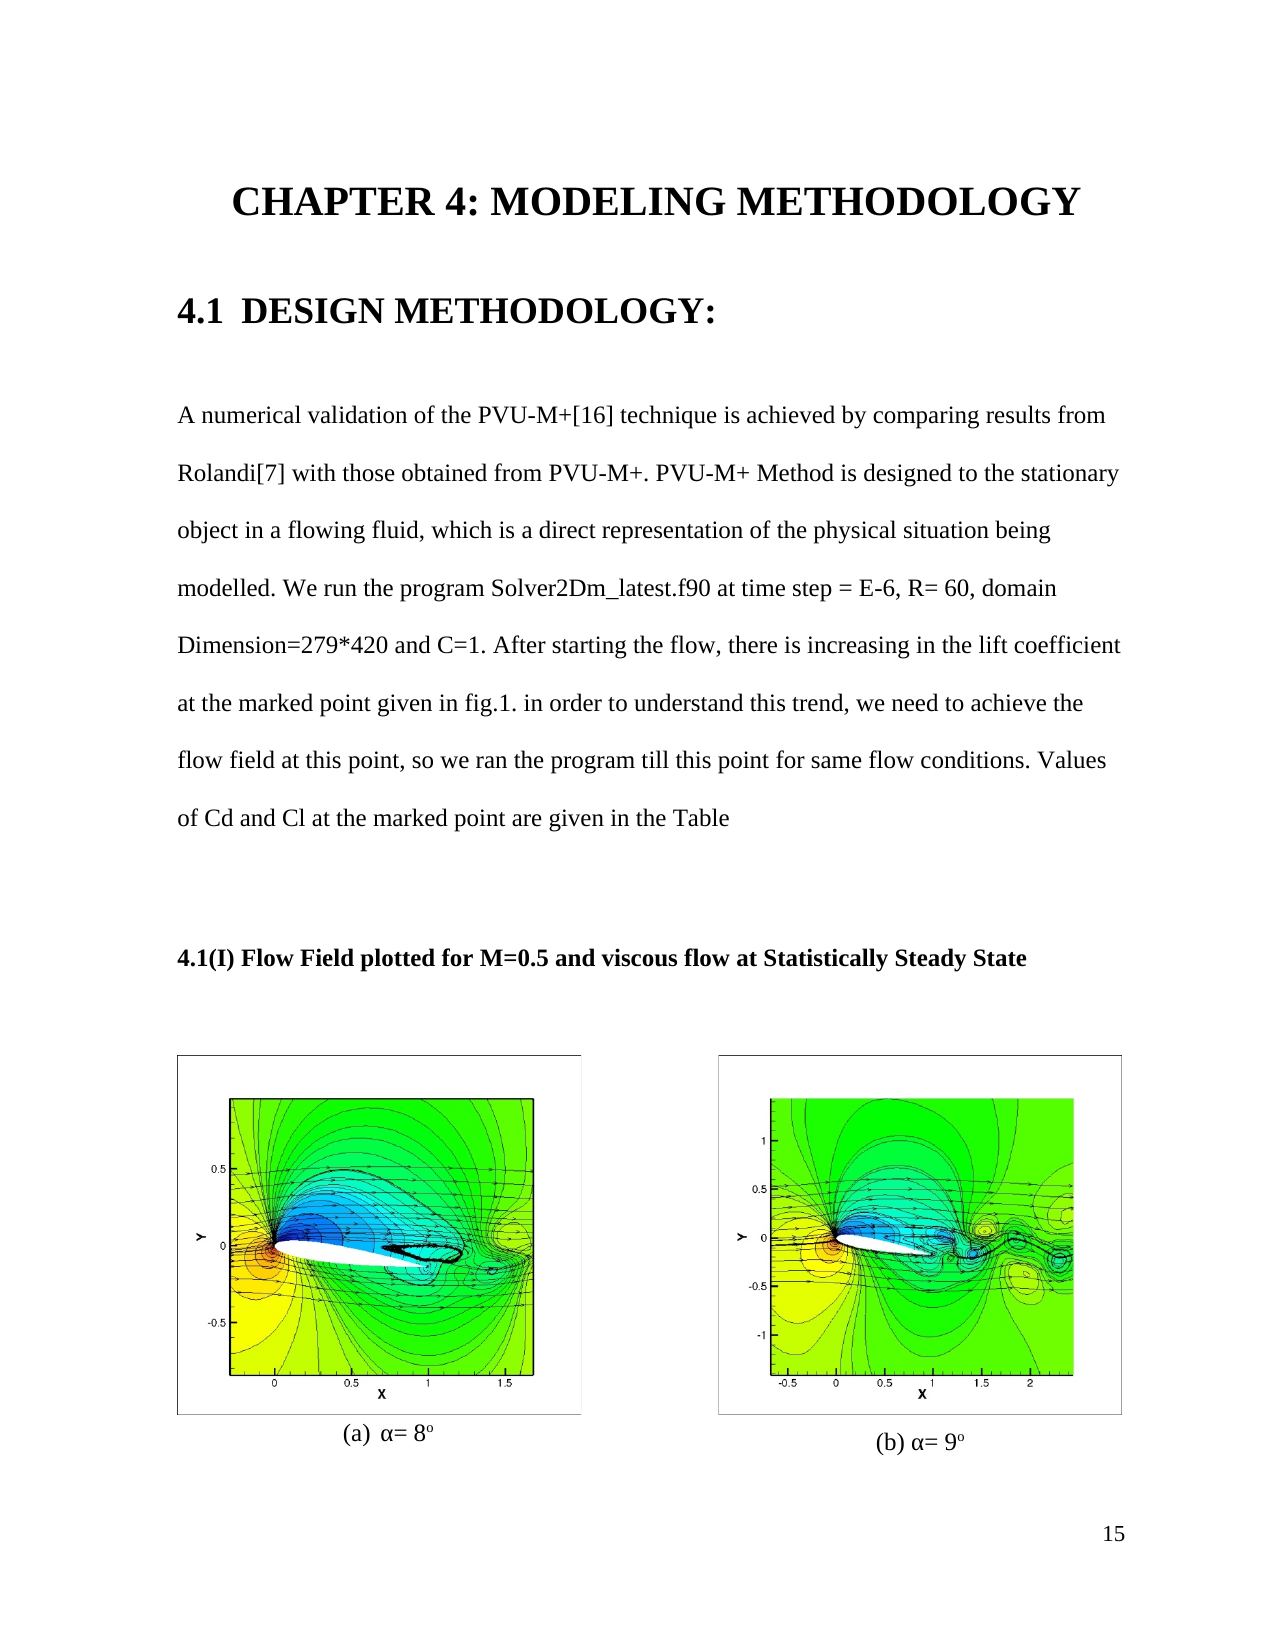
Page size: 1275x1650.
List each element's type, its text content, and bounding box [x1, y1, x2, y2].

picture [718, 1055, 1122, 1415]
text CHAPTER 4: MODELING METHODOLOGY [177, 177, 1135, 224]
text 4.1(I) Flow Field plotted for M=0.5 and viscous flow at Statistically Steady State [177, 943, 1275, 972]
text A numerical validation of the PVU-M+[16] technique is achieved by comparing results from Rolandi[7] with those obtained from PVU-M+. PVU-M+ Method is designed to the stationary object in a flowing fluid, which is a direct representation of the physical situation being modelled. We run the program Solver2Dm_latest.f90 at time step = E-6, R= 60, domain Dimension=279*420 and C=1. After starting the flow, there is increasing in the lift coefficient at the marked point given in fig.1. in order to understand this trend, we need to achieve the flow field at this point, so we ran the program till this point for same flow conditions. Values of Cd and Cl at the marked point are given in the Table [177, 400, 1125, 832]
subtitle 4.1 DESIGN METHODOLOGY: [177, 288, 1275, 331]
picture [177, 1055, 582, 1415]
